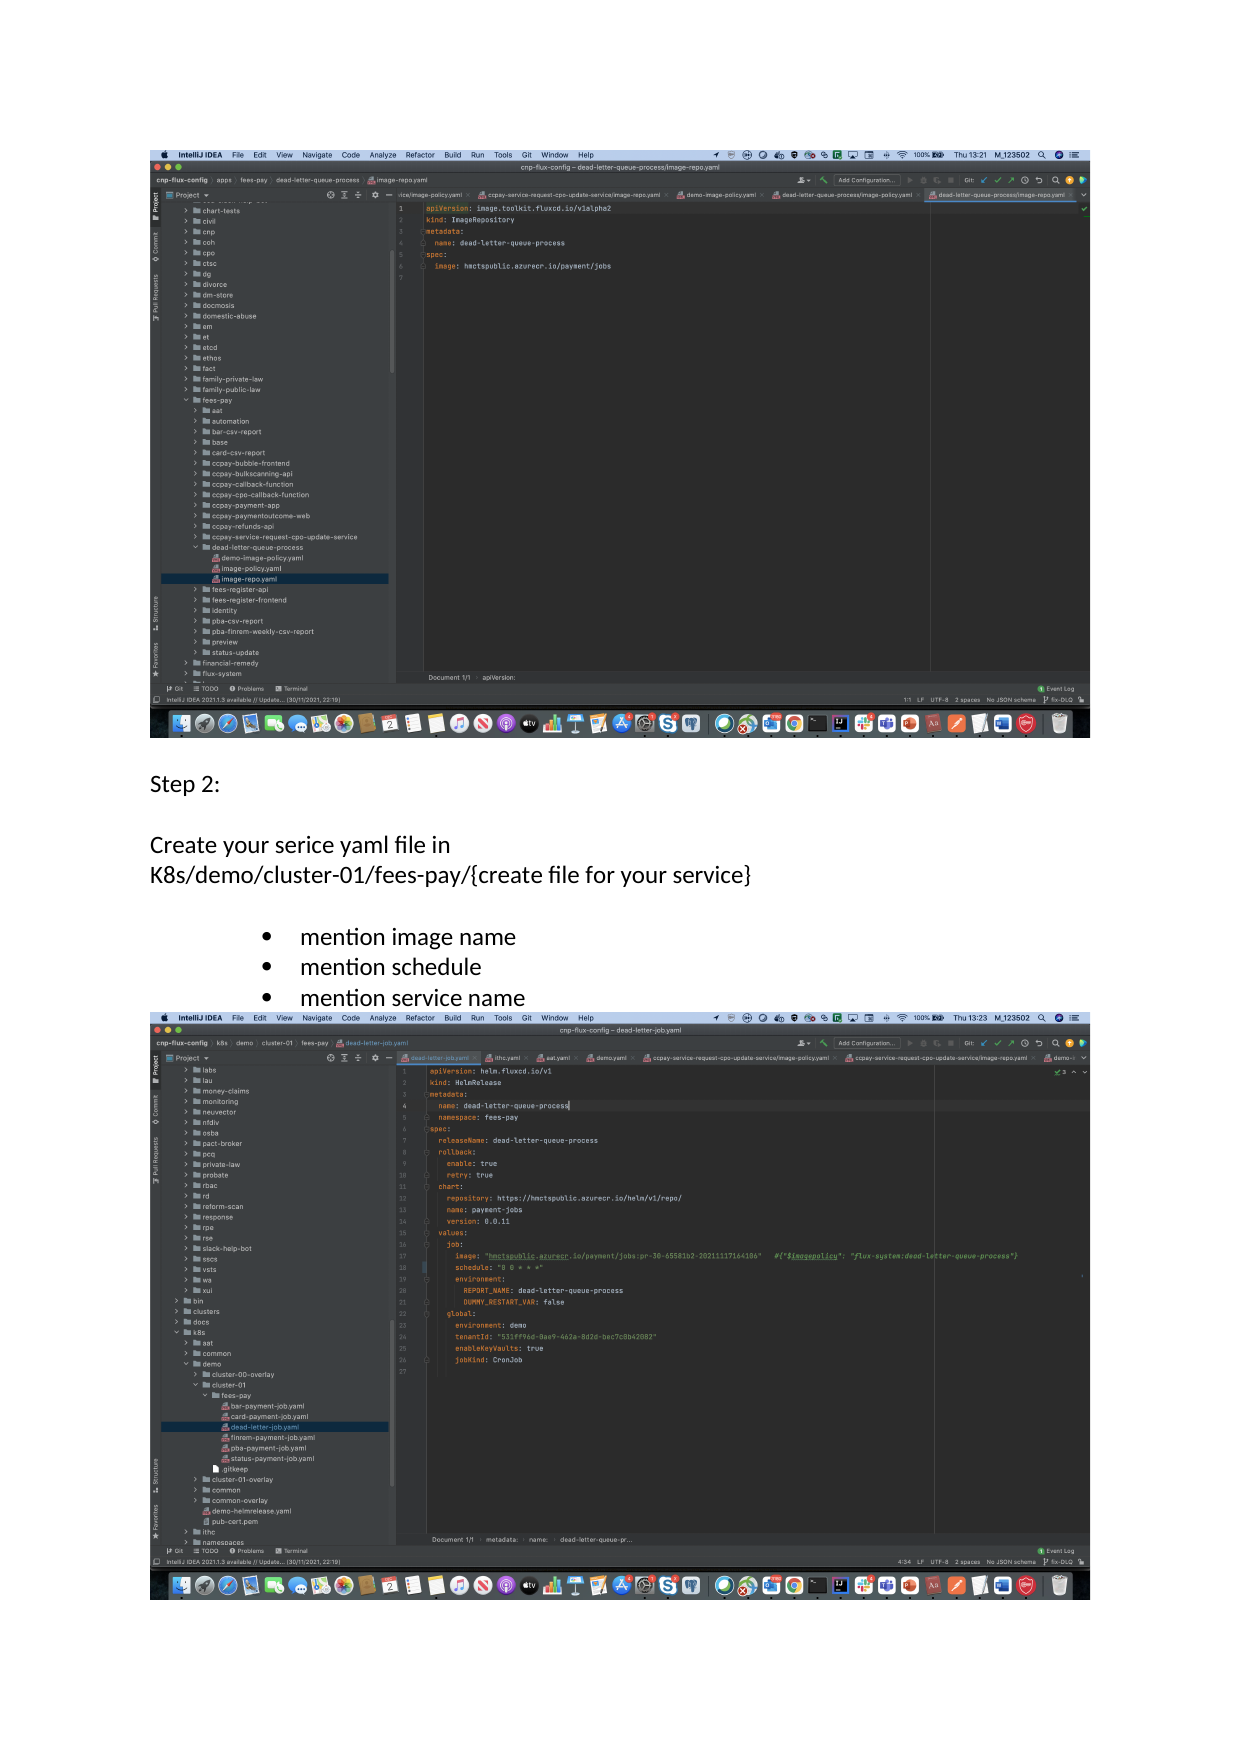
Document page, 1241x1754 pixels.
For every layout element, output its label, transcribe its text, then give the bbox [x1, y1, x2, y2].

list mention schedule [262, 951, 1090, 982]
list mention image name [262, 921, 1090, 951]
picture [150, 150, 1091, 738]
list mention service name [262, 982, 1090, 1012]
text K8s/demo/cluster-01/fees-pay/{create file for your service} [150, 860, 1090, 890]
picture [150, 1012, 1091, 1600]
text Step 2: [150, 768, 1090, 799]
text Create your serice yaml file in [150, 829, 1090, 860]
